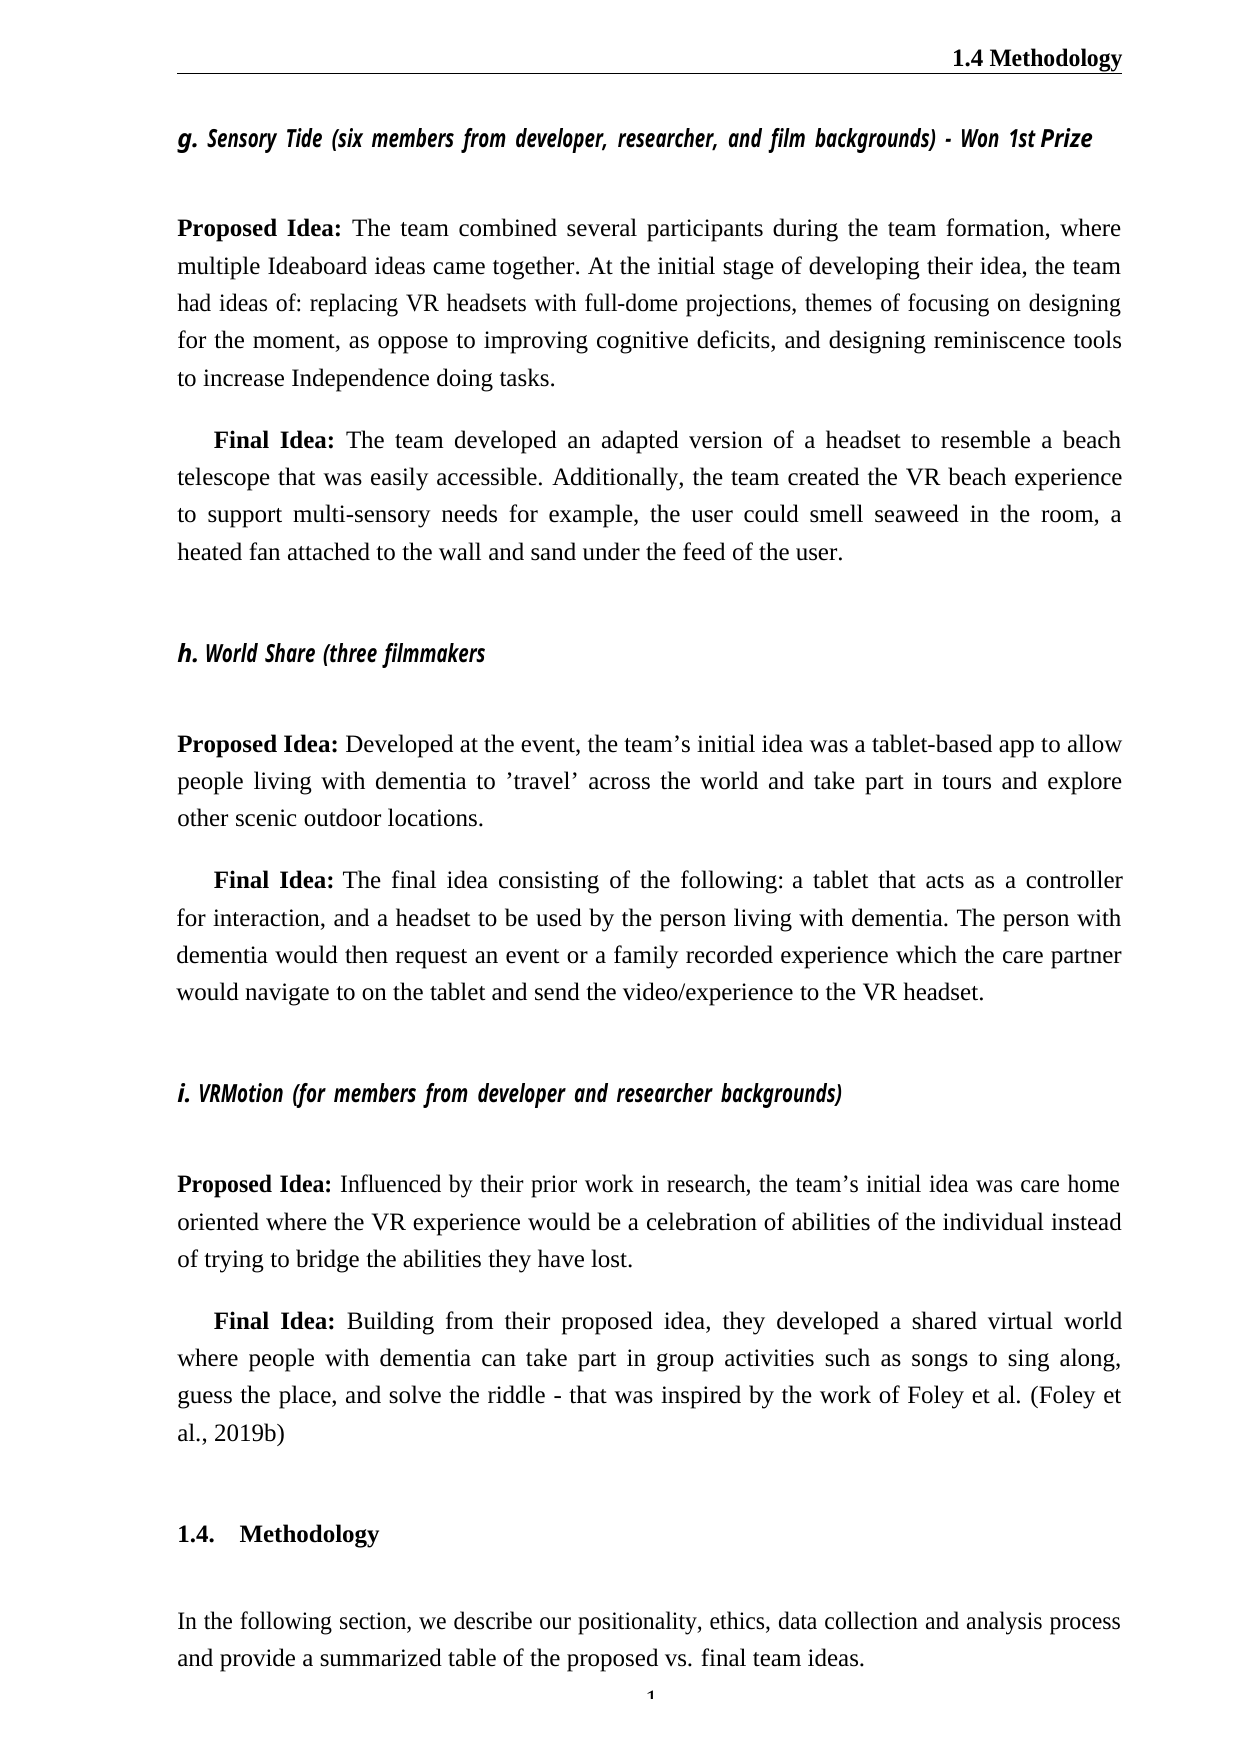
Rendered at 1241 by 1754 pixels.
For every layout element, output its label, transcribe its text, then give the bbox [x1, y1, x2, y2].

subtitle World Share (three filmmakers [177, 635, 1138, 669]
subtitle Sensory Tide (six members from developer, researcher, and film backgrounds) - Won 1st Prize [176, 120, 1122, 154]
text Final Idea: Building from their proposed idea, they developed a shared virtual world where people with dementia can take part in group activities such as songs to sing along, guess the place, and solve the riddle - that was inspired by the work of Foley et al. (Foley et al., 2019b) [177, 1306, 1122, 1447]
text Final Idea: The team developed an adapted version of a headset to resemble a beach telescope that was easily accessible. Additionally, the team created the VR beach experience to support multi-sensory needs for example, the user could smell seaweed in the room, a heated fan attached to the wall and sand under the feed of the user. [177, 425, 1122, 565]
text Proposed Idea: Influenced by their prior work in research, the team’s initial idea was care home oriented where the VR experience would be a celebration of abilities of the individual instead of trying to bridge the abilities they have lost. [177, 1169, 1122, 1273]
subtitle VRMotion (for members from developer and researcher backgrounds) [177, 1076, 1138, 1110]
text In the following section, we describe our positionality, ethics, data collection and analysis process and provide a summarized table of the proposed vs. final team ideas. [177, 1606, 1122, 1672]
text Proposed Idea: Developed at the event, the team’s initial idea was a tablet-based app to allow people living with dementia to ’travel’ across the world and take part in tours and explore other scenic outdoor locations. [177, 729, 1123, 832]
subtitle Methodology [98, 43, 1122, 71]
text Final Idea: The final idea consisting of the following: a tablet that acts as a controller for interaction, and a headset to be used by the person living with dementia. The person with dementia would then request an event or a family recorded experience which the care partner would navigate to on the tablet and send the video/experience to the VR headset. [176, 865, 1123, 1006]
text Proposed Idea: The team combined several participants during the team formation, where multiple Ideaboard ideas came together. At the initial stage of developing their idea, the team had ideas of: replacing VR headsets with full-dome projections, themes of focusing on designing for the moment, as oppose to improving cognitive deficits, and designing reminiscence tools to increase Independence doing tasks. [177, 213, 1122, 391]
subtitle Methodology [177, 1519, 1138, 1548]
